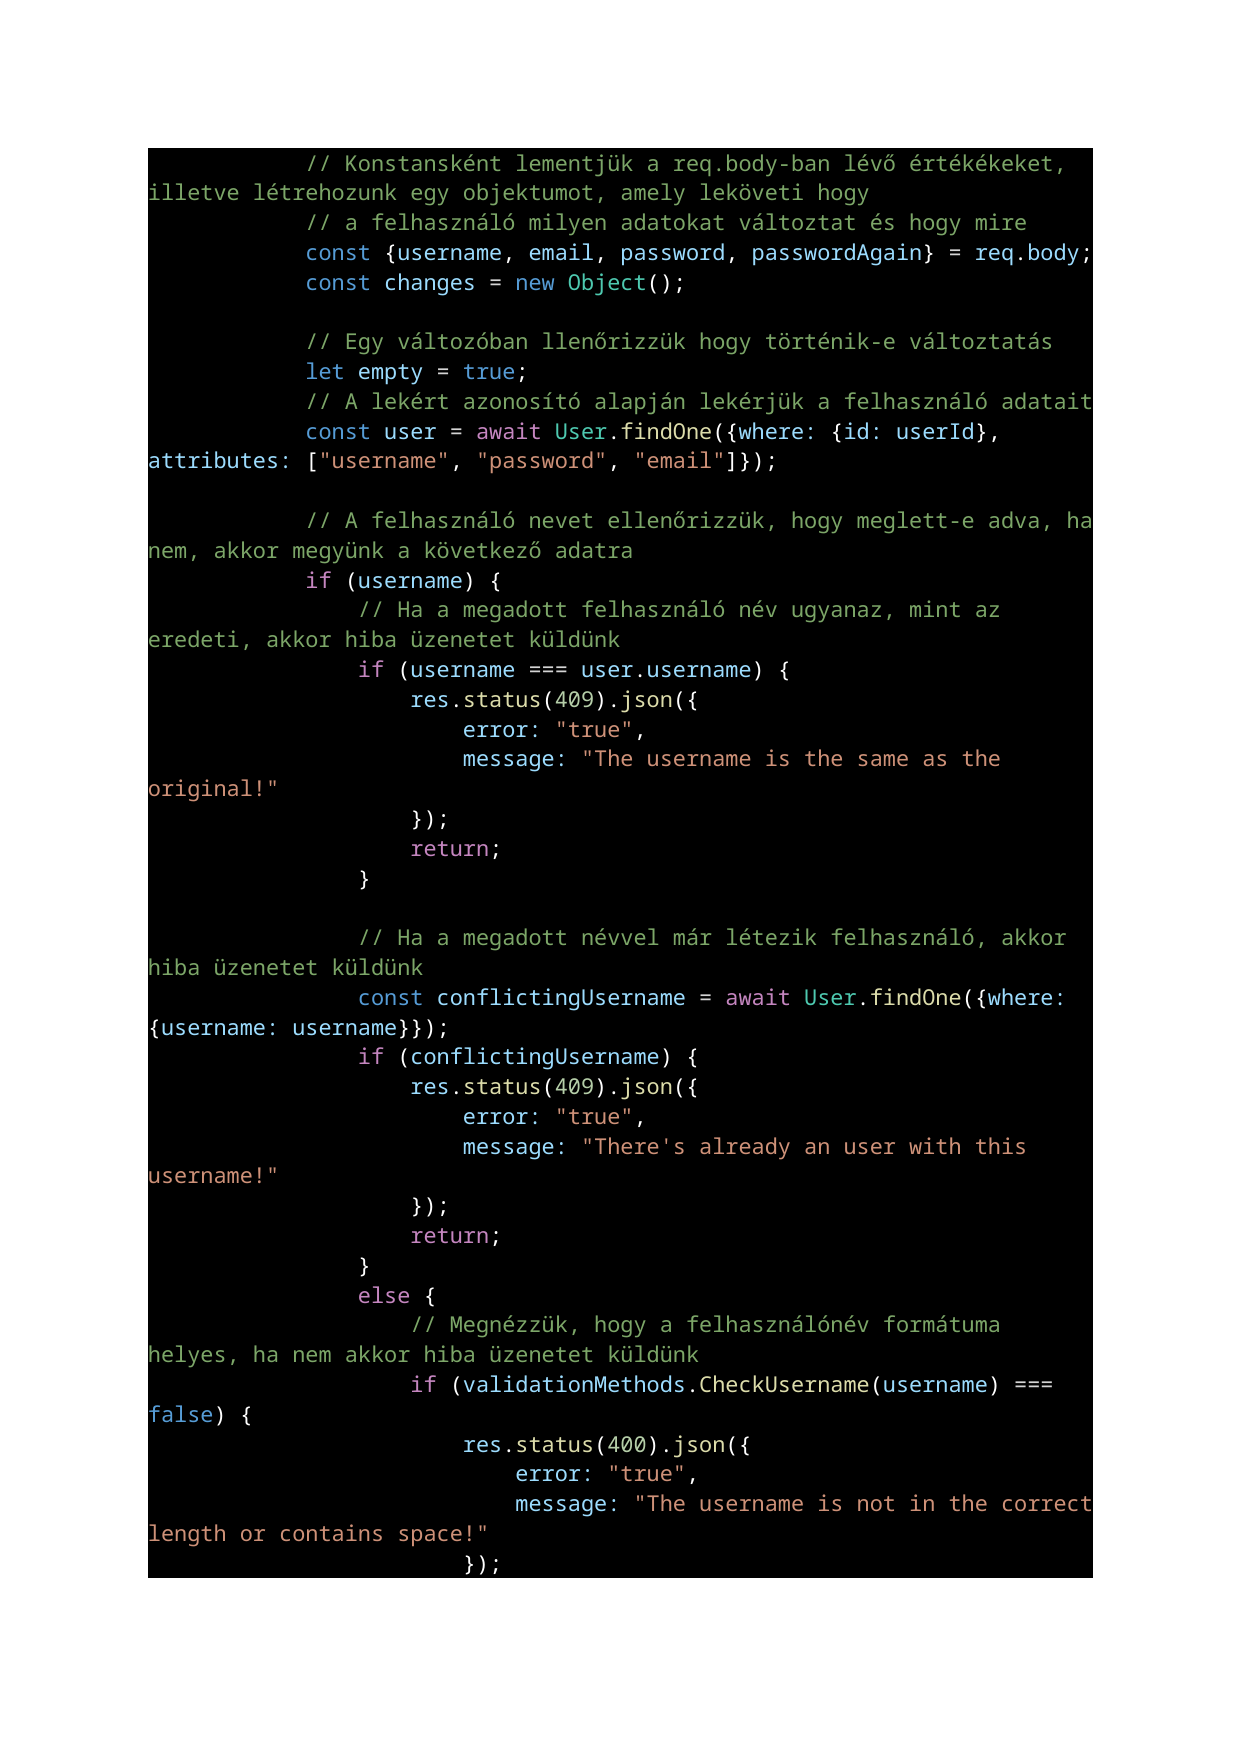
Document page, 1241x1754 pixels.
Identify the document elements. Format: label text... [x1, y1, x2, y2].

text res.status(409).json({ [148, 684, 1093, 714]
text // Egy változóban llenőrizzük hogy történik-e változtatás [148, 326, 1093, 356]
text res.status(400).json({ [148, 1429, 1093, 1458]
text message: "The username is not in the correct length or contains space!" [148, 1488, 1093, 1548]
text } [148, 863, 1093, 892]
text return; [148, 833, 1093, 863]
text const changes = new Object(); [148, 267, 1093, 297]
text if (validationMethods.CheckUsername(username) === false) { [148, 1369, 1093, 1429]
text res.status(409).json({ [148, 1071, 1093, 1101]
text // Megnézzük, hogy a felhasználónév formátuma helyes, ha nem akkor hiba üzenetet küldünk [148, 1309, 1093, 1369]
text // A lekért azonosító alapján lekérjük a felhasználó adatait [148, 386, 1093, 416]
text const {username, email, password, passwordAgain} = req.body; [148, 237, 1093, 267]
text error: "true", [148, 714, 1093, 743]
text return; [148, 1220, 1093, 1250]
text message: "There's already an user with this username!" [148, 1131, 1093, 1190]
text }); [148, 1548, 1093, 1578]
text message: "The username is the same as the original!" [148, 743, 1093, 803]
text error: "true", [148, 1101, 1093, 1131]
text // a felhasználó milyen adatokat változtat és hogy mire [148, 207, 1093, 237]
text // Konstansként lementjük a req.body-ban lévő értékékeket, illetve létrehozunk egy objektumot, amely leköveti hogy [148, 148, 1093, 207]
text if (username === user.username) { [148, 654, 1093, 684]
text }); [148, 1190, 1093, 1220]
text const user = await User.findOne({where: {id: userId}, attributes: ["username", "password", "email"]}); [148, 416, 1093, 475]
text if (username) { [148, 565, 1093, 594]
text // Ha a megadott névvel már létezik felhasználó, akkor hiba üzenetet küldünk [148, 922, 1093, 982]
text let empty = true; [148, 356, 1093, 386]
text } [148, 1250, 1093, 1280]
text else { [148, 1280, 1093, 1309]
text // A felhasználó nevet ellenőrizzük, hogy meglett-e adva, ha nem, akkor megyünk a következő adatra [148, 505, 1093, 565]
text if (conflictingUsername) { [148, 1041, 1093, 1071]
text // Ha a megadott felhasználó név ugyanaz, mint az eredeti, akkor hiba üzenetet küldünk [148, 594, 1093, 654]
text const conflictingUsername = await User.findOne({where: {username: username}}); [148, 982, 1093, 1041]
text }); [148, 803, 1093, 833]
text error: "true", [148, 1458, 1093, 1488]
